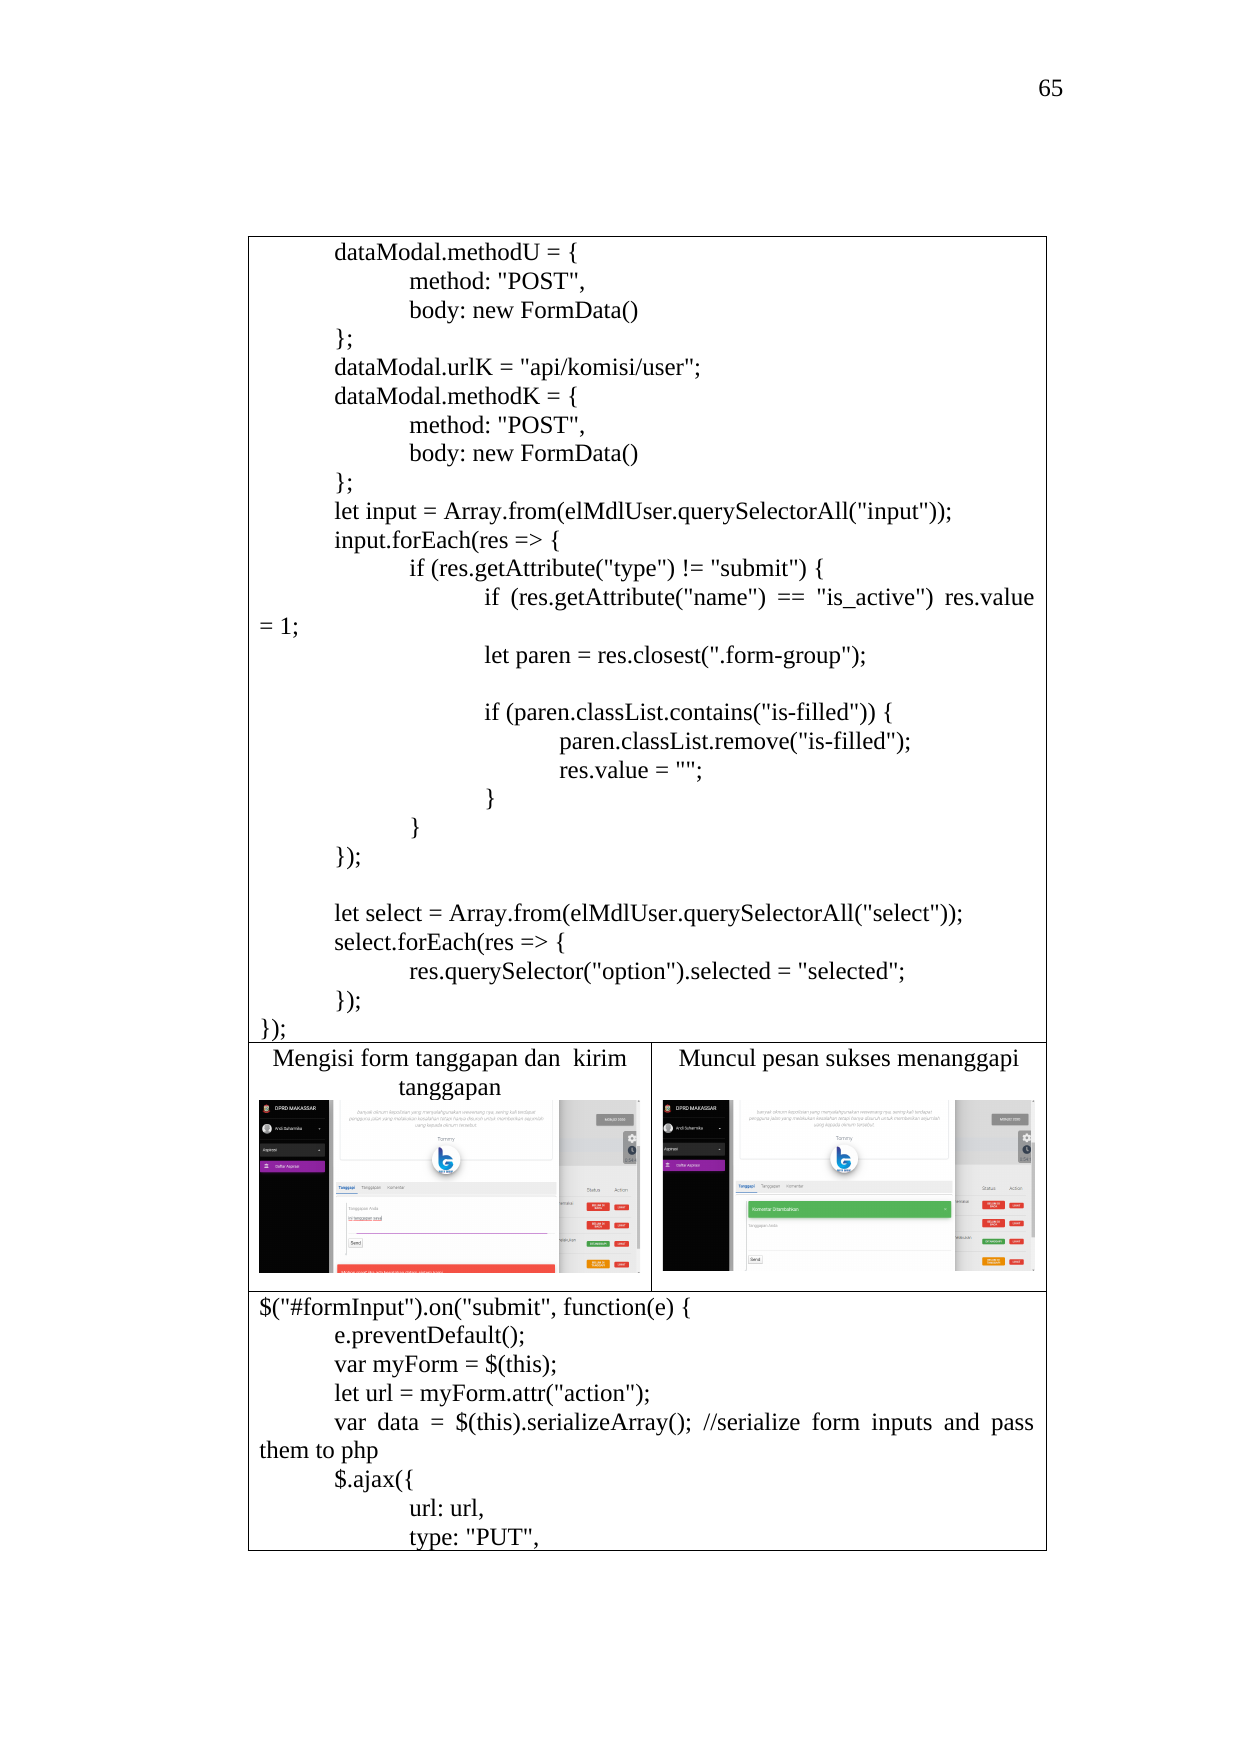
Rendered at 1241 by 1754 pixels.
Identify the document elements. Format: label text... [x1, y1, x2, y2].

table_cell Muncul pesan sukses menanggapi [652, 1043, 1046, 1291]
picture [662, 1100, 1035, 1271]
picture [259, 1100, 641, 1273]
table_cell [249, 1292, 1046, 1550]
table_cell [249, 237, 1046, 1042]
table_cell Mengisi form tanggapan dan kirim tanggapan [249, 1043, 651, 1291]
